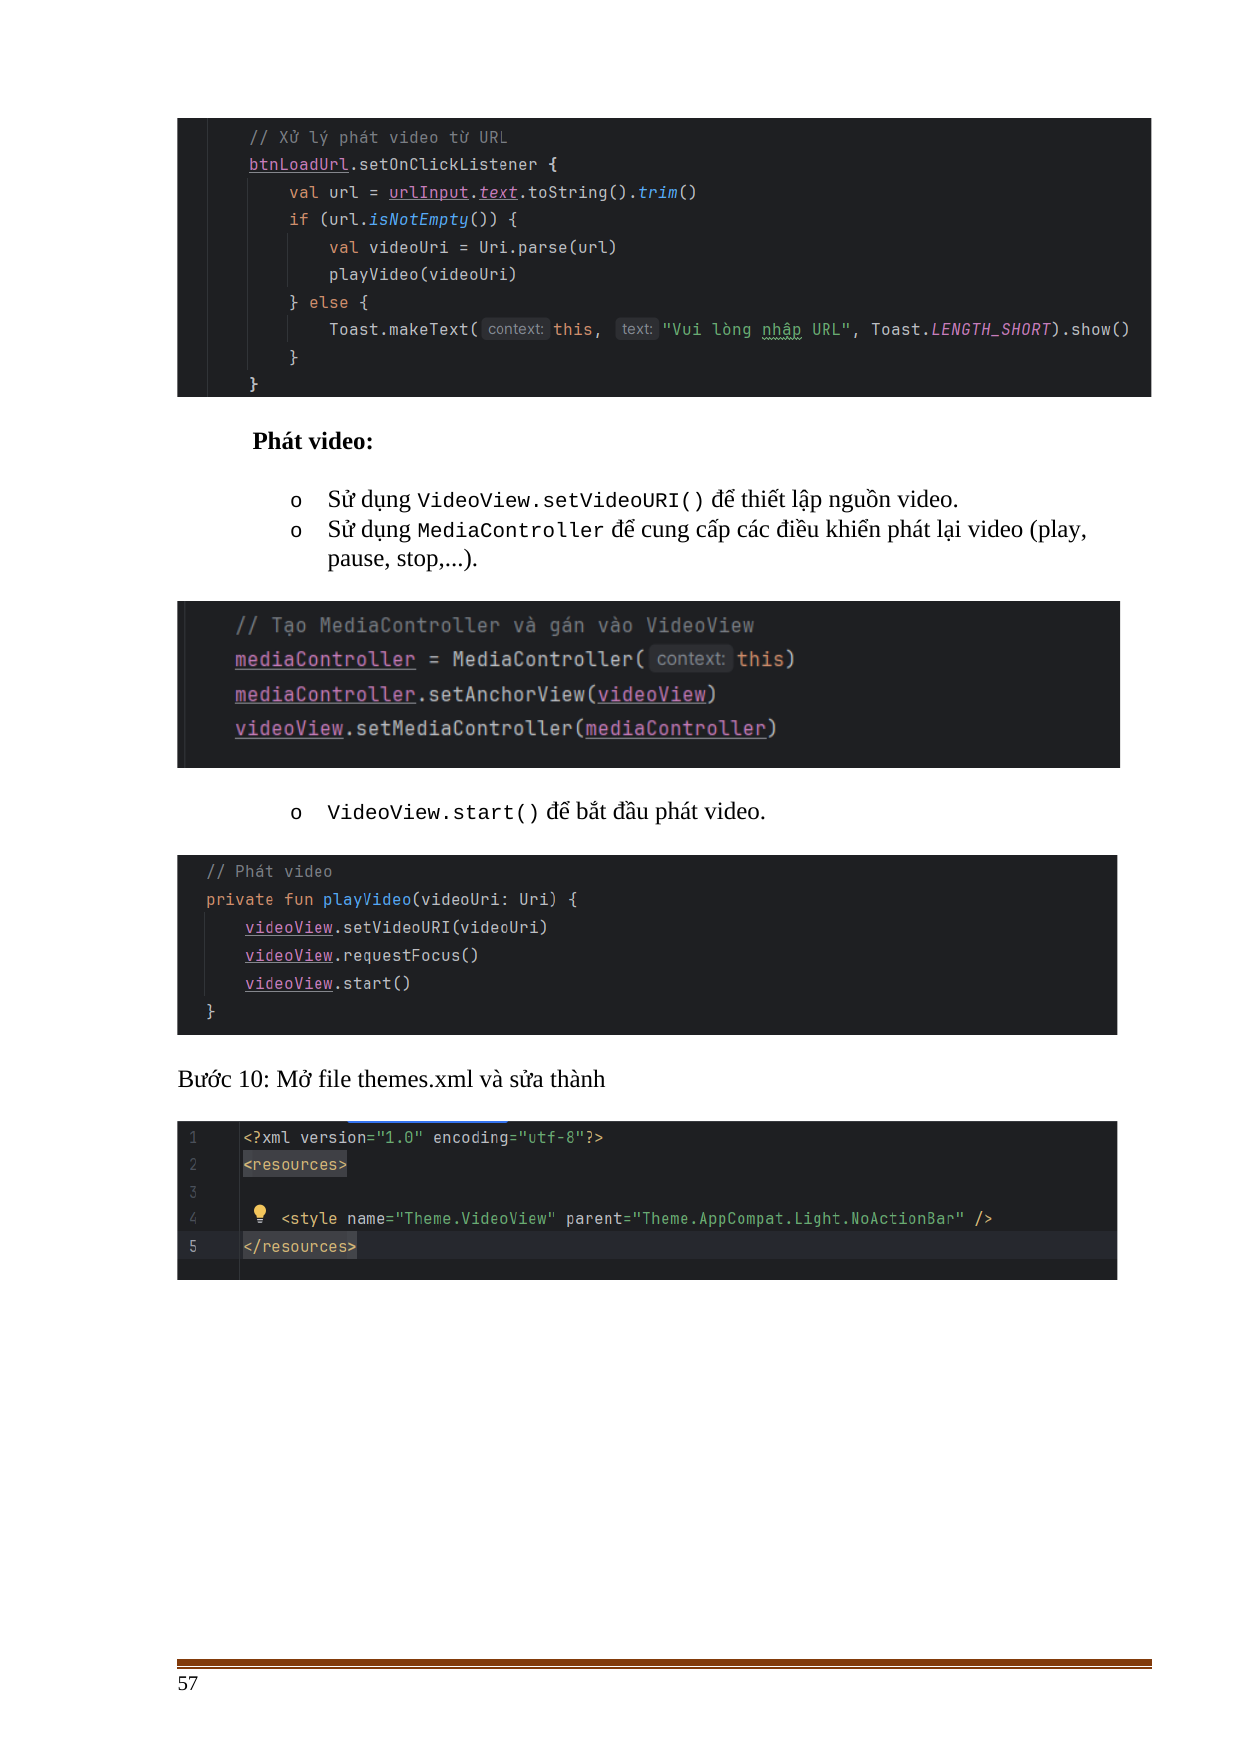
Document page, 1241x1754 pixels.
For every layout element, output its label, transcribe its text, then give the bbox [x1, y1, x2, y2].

picture [177, 855, 1118, 1035]
picture [177, 1121, 1118, 1280]
picture [177, 601, 1121, 768]
list Sử dụng MediaController để cung cấp các điều khiển phát lại video (play, pause, stop,...). [290, 514, 1152, 572]
list VideoView.start() để bắt đầu phát video. [290, 796, 1152, 826]
text Phát video: [252, 426, 1152, 455]
text Bước 10: Mở file themes.xml và sửa thành [177, 1064, 1152, 1092]
picture [177, 118, 1152, 397]
list Sử dụng VideoView.setVideoURI() để thiết lập nguồn video. [290, 484, 1152, 514]
